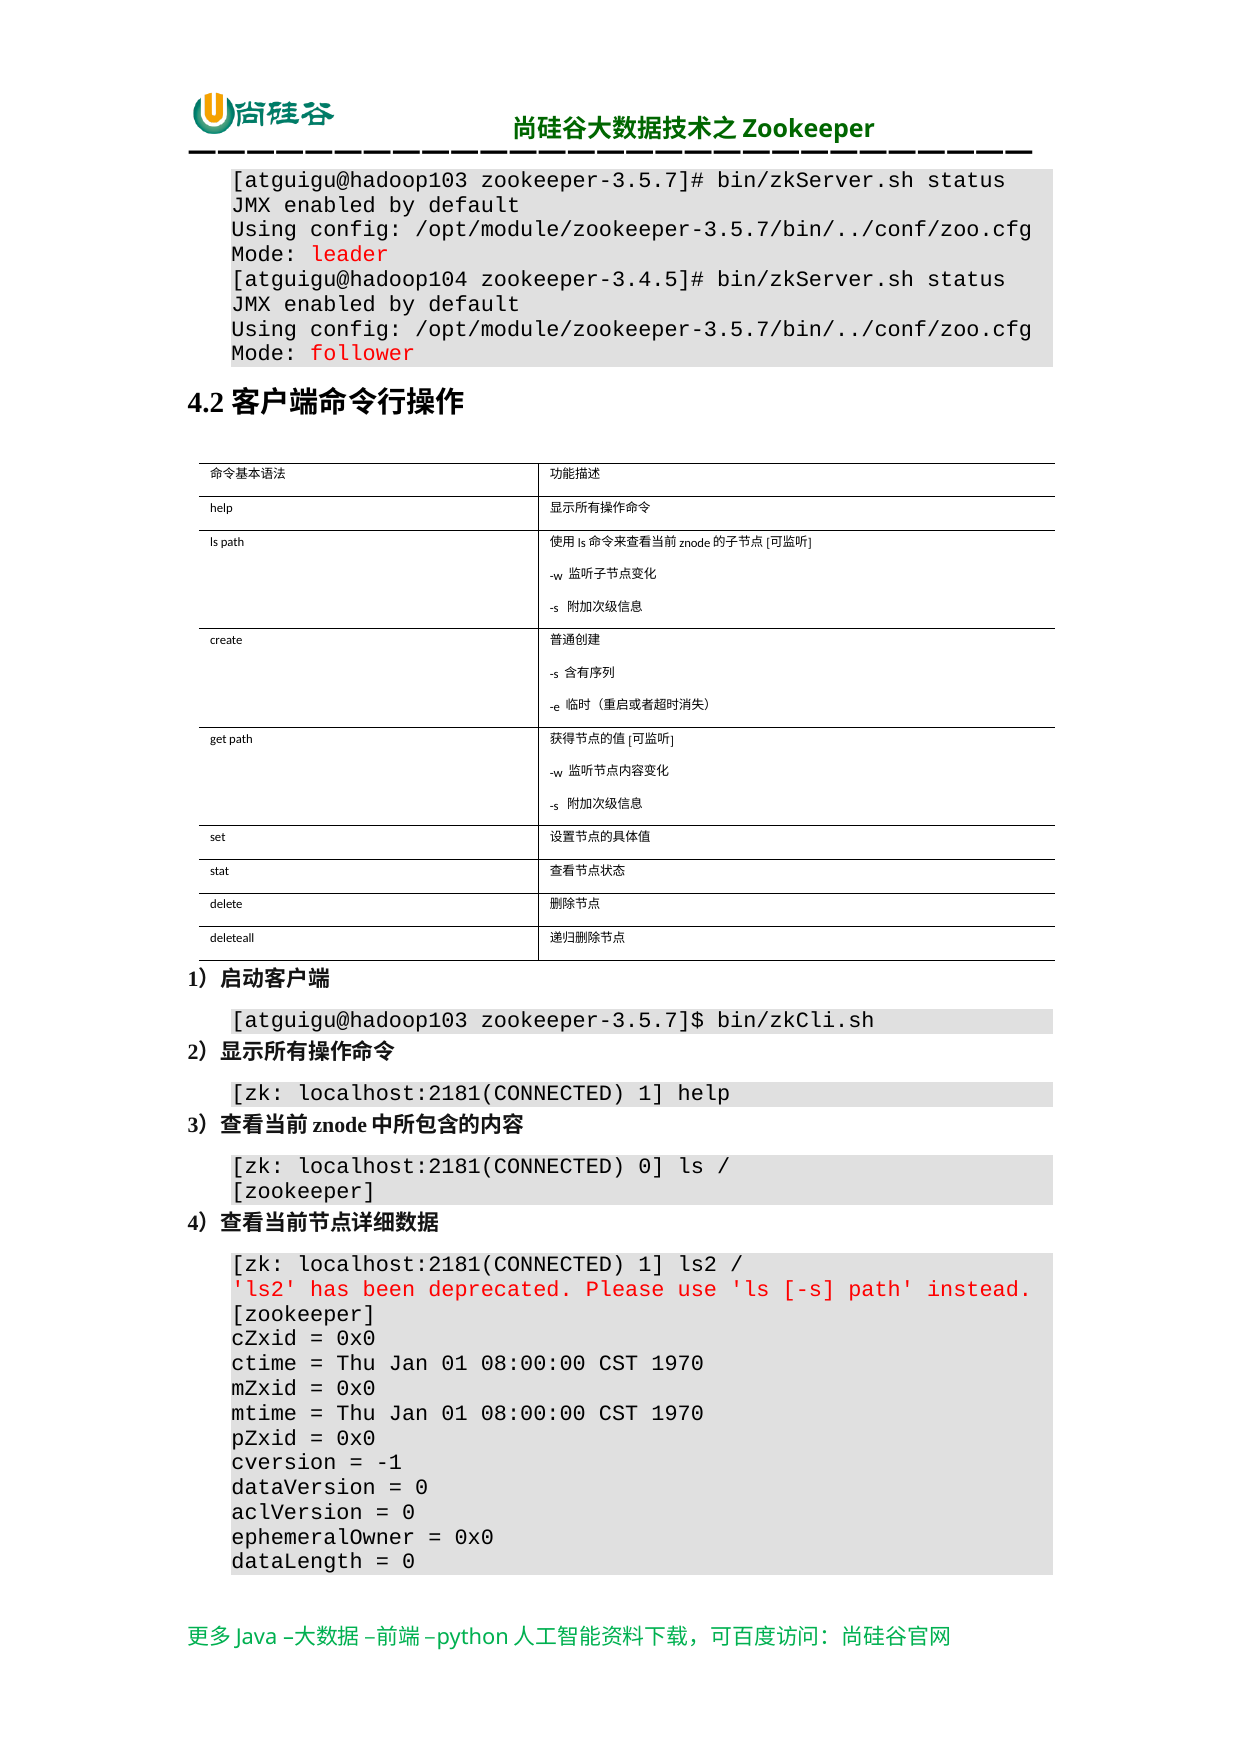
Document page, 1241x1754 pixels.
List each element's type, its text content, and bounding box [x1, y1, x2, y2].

text JMX enabled by default [231, 293, 1053, 318]
table_cell stat [199, 860, 538, 892]
table_cell 获得节点的值 [可监听] -w 监听节点内容变化 -s 附加次级信息 [539, 728, 1055, 825]
subtitle 4.2 客户端命令行操作 [187, 367, 1053, 432]
table_cell create [199, 629, 538, 727]
table_cell 使用 ls 命令来查看当前znode的子节点 [可监听] -w 监听子节点变化 -s 附加次级信息 [539, 531, 1055, 628]
text [atguigu@hadoop103 zookeeper-3.5.7]# bin/zkServer.sh status [231, 169, 1053, 194]
text JMX enabled by default [231, 194, 1053, 218]
text cZxid = 0x0 [231, 1327, 1053, 1352]
table_cell 普通创建 -s 含有序列 -e 临时（重启或者超时消失） [539, 629, 1055, 727]
table_cell help [199, 497, 538, 530]
table_cell delete [199, 894, 538, 926]
text 2）显示所有操作命令 [187, 1034, 1053, 1066]
text ctime = Thu Jan 01 08:00:00 CST 1970 [231, 1352, 1053, 1377]
table_cell deleteall [199, 927, 538, 959]
text mZxid = 0x0 [231, 1377, 1053, 1402]
text [zk: localhost:2181(CONNECTED) 1] help [231, 1082, 1053, 1107]
text 'ls2' has been deprecated. Please use 'ls [-s] path' instead. [231, 1278, 1053, 1303]
table_cell 递归删除节点 [539, 927, 1055, 959]
table_header 功能描述 [539, 464, 1055, 496]
text [zk: localhost:2181(CONNECTED) 1] ls2 / [231, 1253, 1053, 1278]
table_cell ls path [199, 531, 538, 628]
text pZxid = 0x0 [231, 1427, 1053, 1451]
text ephemeralOwner = 0x0 [231, 1526, 1053, 1551]
text [zk: localhost:2181(CONNECTED) 0] ls / [231, 1155, 1053, 1180]
table_header 命令基本语法 [199, 464, 538, 496]
text [zookeeper] [231, 1180, 1053, 1205]
text 4）查看当前节点详细数据 [187, 1205, 1053, 1237]
text cversion = -1 [231, 1451, 1053, 1476]
text aclVersion = 0 [231, 1501, 1053, 1526]
table_cell 查看节点状态 [539, 860, 1055, 892]
table_cell set [199, 826, 538, 859]
table_cell 设置节点的具体值 [539, 826, 1055, 859]
text Mode: follower [231, 342, 1053, 367]
table_cell get path [199, 728, 538, 825]
text dataVersion = 0 [231, 1476, 1053, 1501]
text Mode: leader [231, 243, 1053, 268]
text [atguigu@hadoop103 zookeeper-3.5.7]$ bin/zkCli.sh [231, 1009, 1053, 1034]
text dataLength = 0 [231, 1551, 1053, 1575]
text 1）启动客户端 [187, 961, 1053, 993]
text Using config: /opt/module/zookeeper-3.5.7/bin/../conf/zoo.cfg [231, 318, 1053, 342]
table_cell 删除节点 [539, 894, 1055, 926]
picture [187, 88, 338, 138]
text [231, 218, 1053, 243]
text [atguigu@hadoop104 zookeeper-3.4.5]# bin/zkServer.sh status [231, 268, 1053, 293]
table_cell 显示所有操作命令 [539, 497, 1055, 530]
text [zookeeper] [231, 1303, 1053, 1327]
text 3）查看当前znode中所包含的内容 [187, 1107, 1053, 1139]
text mtime = Thu Jan 01 08:00:00 CST 1970 [231, 1402, 1053, 1427]
